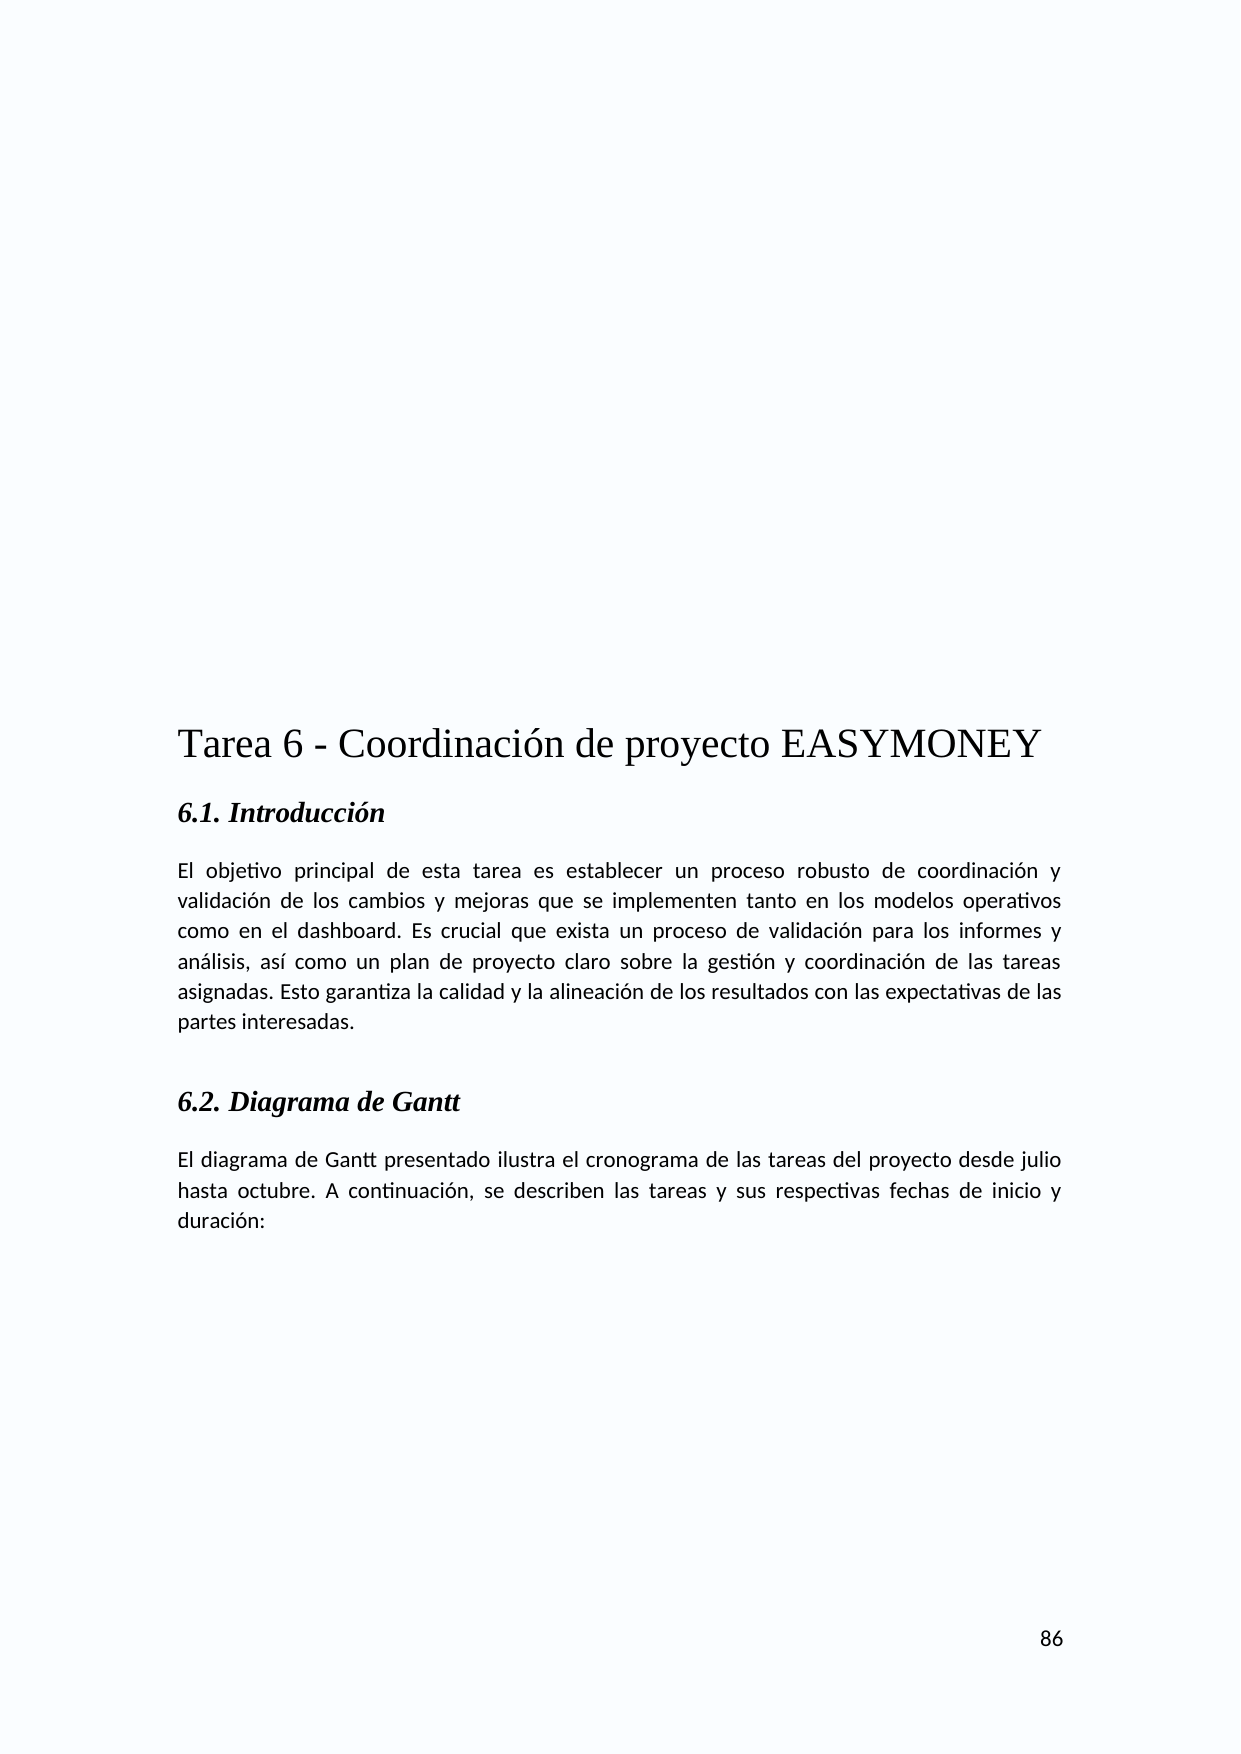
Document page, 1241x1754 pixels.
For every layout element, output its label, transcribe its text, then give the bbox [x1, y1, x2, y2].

subtitle 6.1. Introducción [177, 795, 1063, 829]
text El objetivo principal de esta tarea es establecer un proceso robusto de coordinación y validación de los cambios y mejoras que se implementen tanto en los modelos operativos como en el dashboard. Es crucial que exista un proceso de validación para los informes y análisis, así como un plan de proyecto claro sobre la gestión y coordinación de las tareas asignadas. Esto garantiza la calidad y la alineación de los resultados con las expectativas de las partes interesadas. [177, 856, 1063, 1035]
subtitle Tarea 6 - Coordinación de proyecto EASYMONEY [177, 718, 1063, 766]
text El diagrama de Gantt presentado ilustra el cronograma de las tareas del proyecto desde julio hasta octubre. A continuación, se describen las tareas y sus respectivas fechas de inicio y duración: [177, 1146, 1063, 1234]
subtitle 6.2. Diagrama de Gantt [177, 1084, 1063, 1118]
